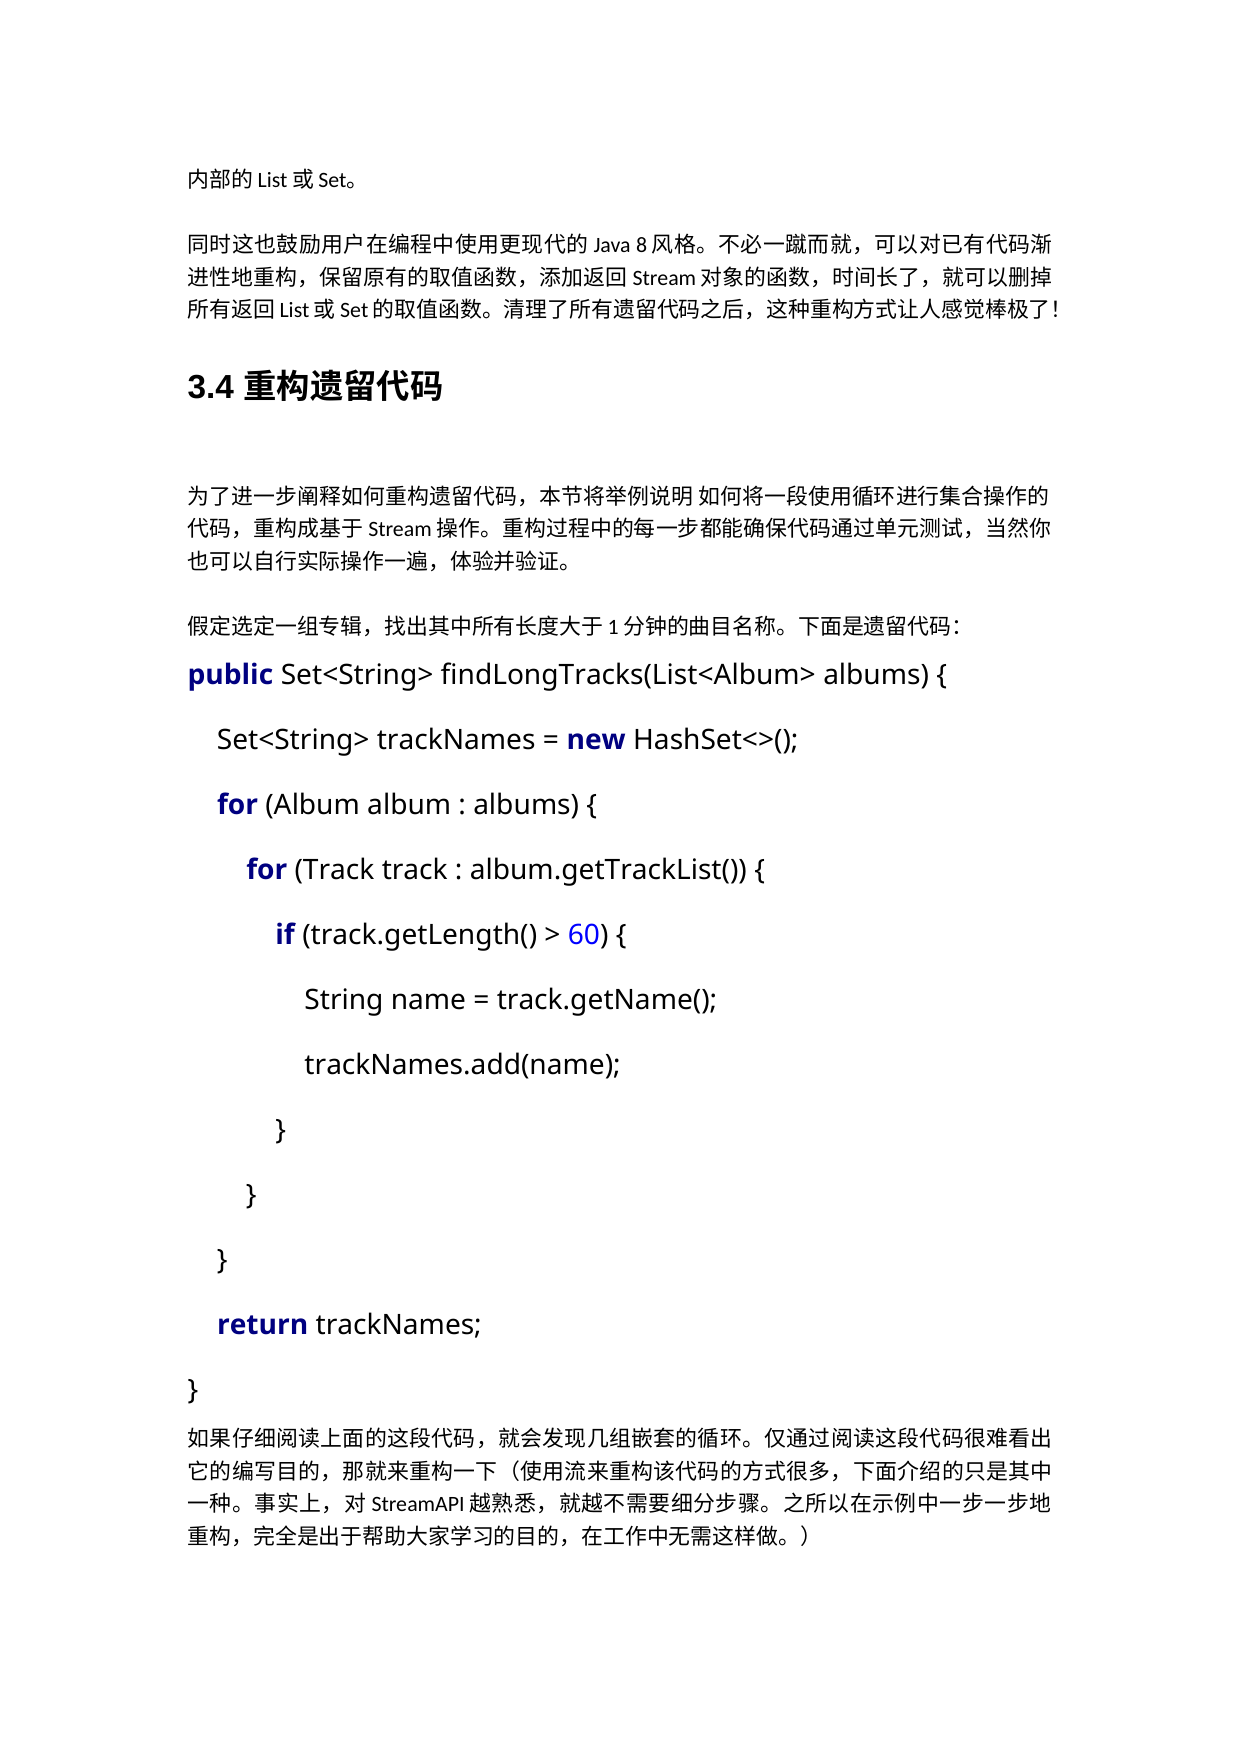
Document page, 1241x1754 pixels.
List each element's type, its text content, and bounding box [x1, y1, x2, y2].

text 如果仔细阅读上面的这段代码，就会发现几组嵌套的循环。仅通过阅读这段代码很难看出它的编写目的，那就来重构一下（使用流来重构该代码的方式很多，下面介绍的只是其中一种。事实上，对StreamAPI越熟悉，就越不需要细分步骤。之所以在示例中一步一步地重构，完全是出于帮助大家学习的目的，在工作中无需这样做。） [187, 1421, 1053, 1551]
subtitle 3.4 重构遗留代码 [187, 352, 1053, 417]
text 假定选定一组专辑，找出其中所有长度大于1分钟的曲目名称。下面是遗留代码： [187, 608, 1053, 641]
text 同时这也鼓励用户在编程中使用更现代的Java 8风格。不必一蹴而就，可以对已有代码渐进性地重构，保留原有的取值函数，添加返回Stream对象的函数，时间长了，就可以删掉所有返回List或Set的取值函数。清理了所有遗留代码之后，这种重构方式让人感觉棒极了！ [187, 227, 1053, 324]
text 为了进一步阐释如何重构遗留代码，本节将举例说明 如何将一段使用循环进行集合操作的代码，重构成基于Stream操作。重构过程中的每一步都能确保代码通过单元测试，当然你也可以自行实际操作一遍，体验并验证。 [187, 478, 1053, 576]
text public Set<String> findLongTracks(List<Album> albums) { Set<String> trackNames = new HashSet<>(); for (Album album : albums) { for (Track track : album.getTrackList()) { if (track.getLength() > 60) { String name = track.getName(); trackNames.add(name); } } } return trackNames; } [187, 641, 1053, 1421]
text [187, 162, 1053, 194]
